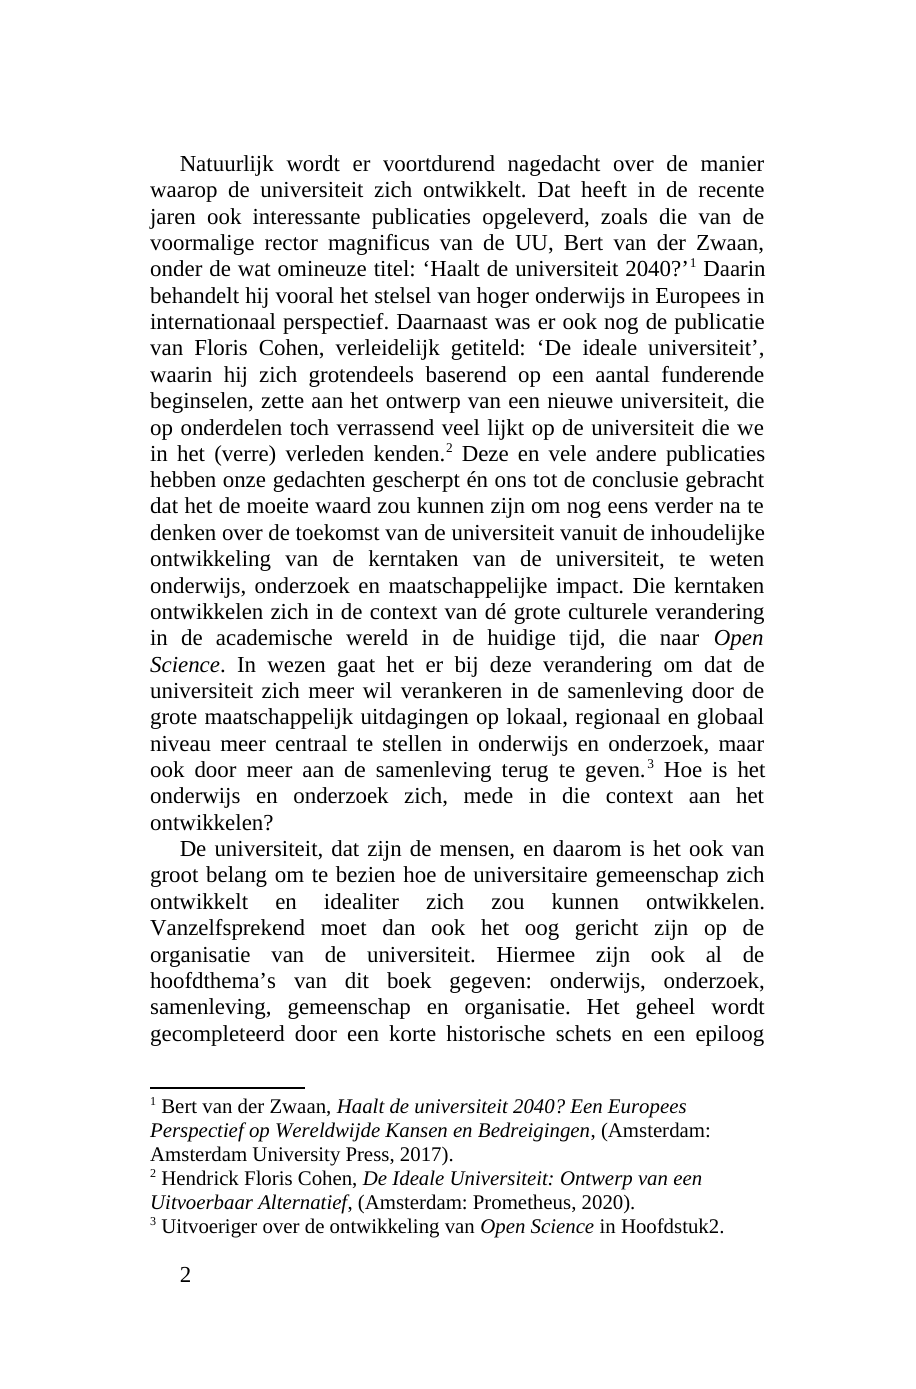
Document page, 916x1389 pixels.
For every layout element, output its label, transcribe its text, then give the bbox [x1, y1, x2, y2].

text Natuurlijk wordt er voortdurend nagedacht over de manier waarop de universiteit zich ontwikkelt. Dat heeft in de recente jaren ook interessante publicaties opgeleverd, zoals die van de voormalige rector magnificus van de UU, Bert van der Zwaan, onder de wat omineuze titel: ‘Haalt de universiteit 2040?’ Daarin behandelt hij vooral het stelsel van hoger onderwijs in Europees in internationaal perspectief. Daarnaast was er ook nog de publicatie van Floris Cohen, verleidelijk getiteld: ‘De ideale universiteit’, waarin hij zich grotendeels baserend op een aantal funderende beginselen, zette aan het ontwerp van een nieuwe universiteit, die op onderdelen toch verrassend veel lijkt op de universiteit die we in het (verre) verleden kenden. Deze en vele andere publicaties hebben onze gedachten gescherpt én ons tot de conclusie gebracht dat het de moeite waard zou kunnen zijn om nog eens verder na te denken over de toekomst van de universiteit vanuit de inhoudelijke ontwikkeling van de kerntaken van de universiteit, te weten onderwijs, onderzoek en maatschappelijke impact. Die kerntaken ontwikkelen zich in de context van dé grote culturele verandering in de academische wereld in de huidige tijd, die naar Open Science. In wezen gaat het er bij deze verandering om dat de universiteit zich meer wil verankeren in de samenleving door de grote maatschappelijk uitdagingen op lokaal, regionaal en globaal niveau meer centraal te stellen in onderwijs en onderzoek, maar ook door meer aan de samenleving terug te geven. Hoe is het onderwijs en onderzoek zich, mede in die context aan het ontwikkelen? [150, 150, 766, 835]
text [150, 835, 766, 1046]
